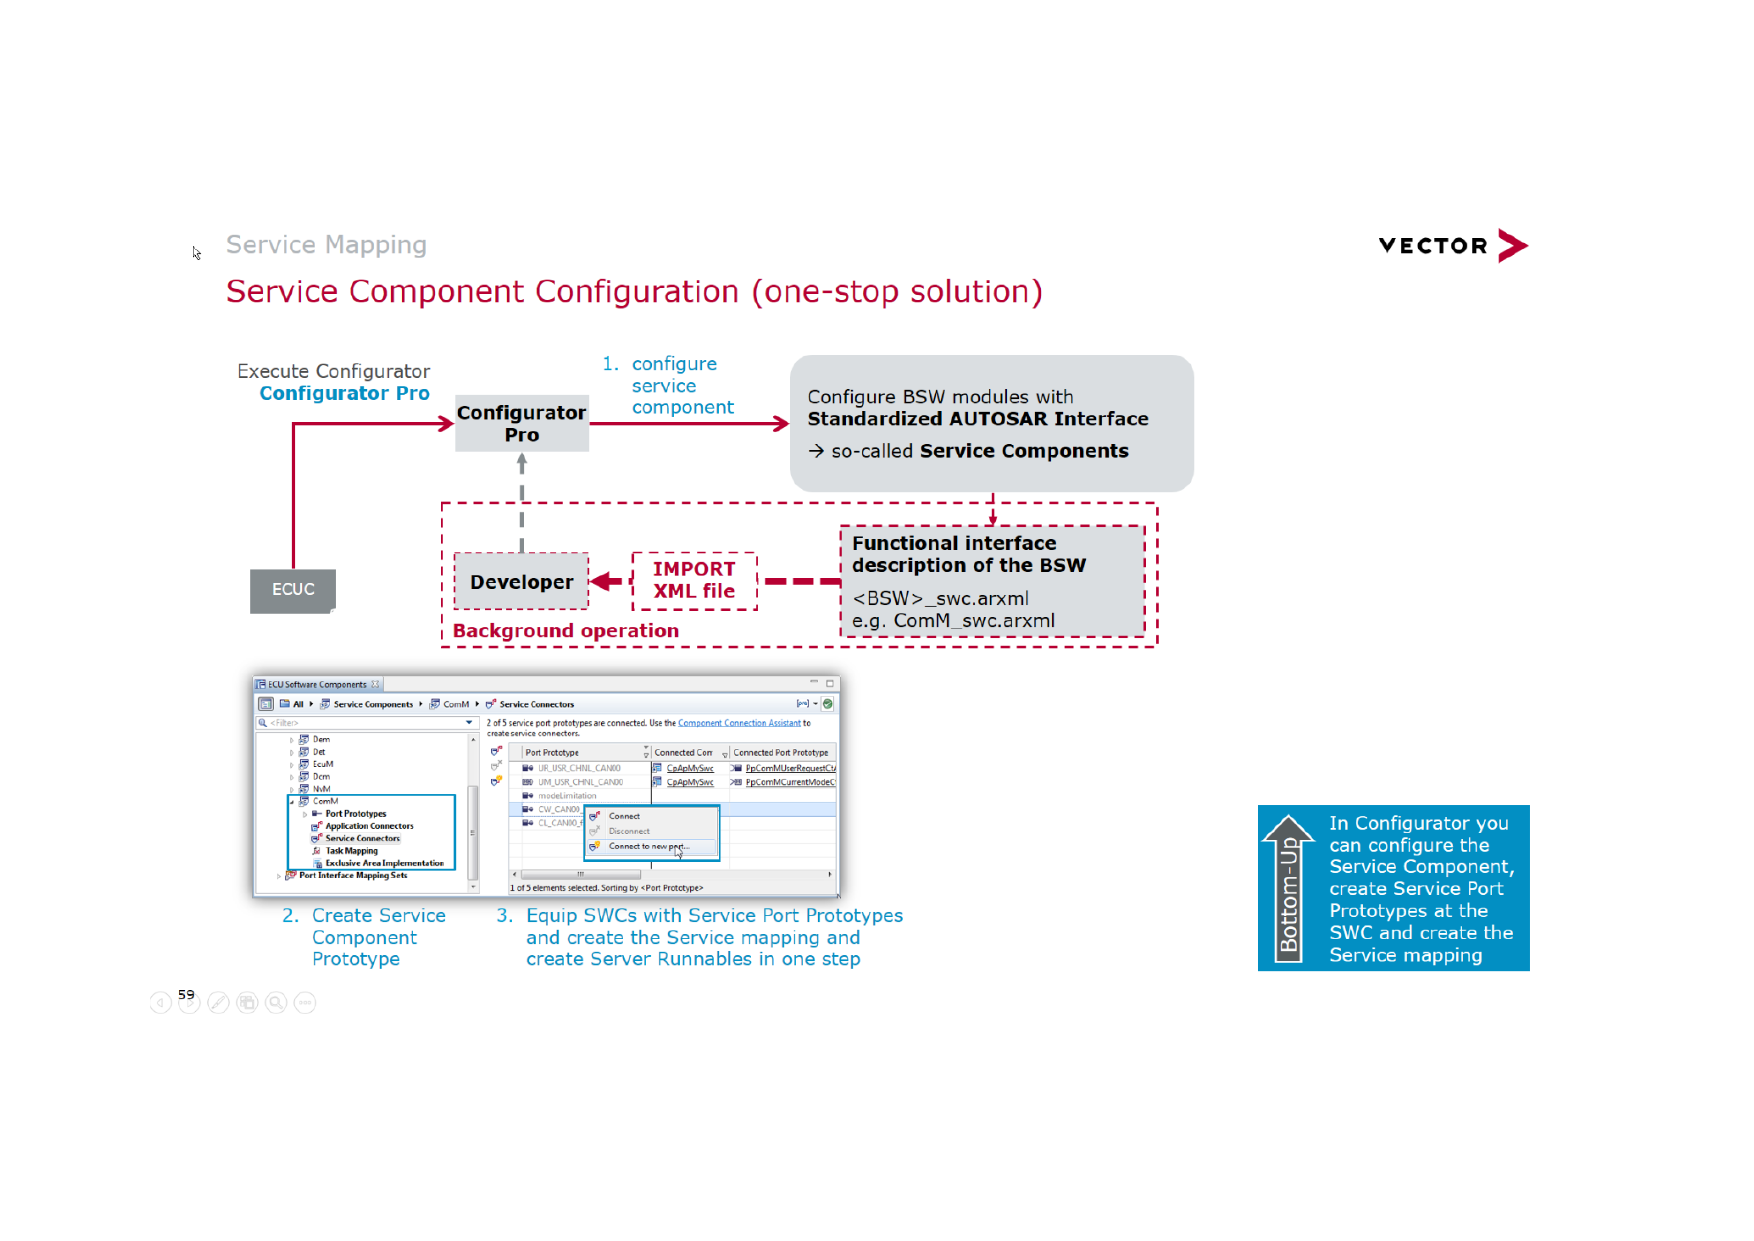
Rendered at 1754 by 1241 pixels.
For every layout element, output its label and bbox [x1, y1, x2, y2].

picture [150, 197, 1604, 1014]
